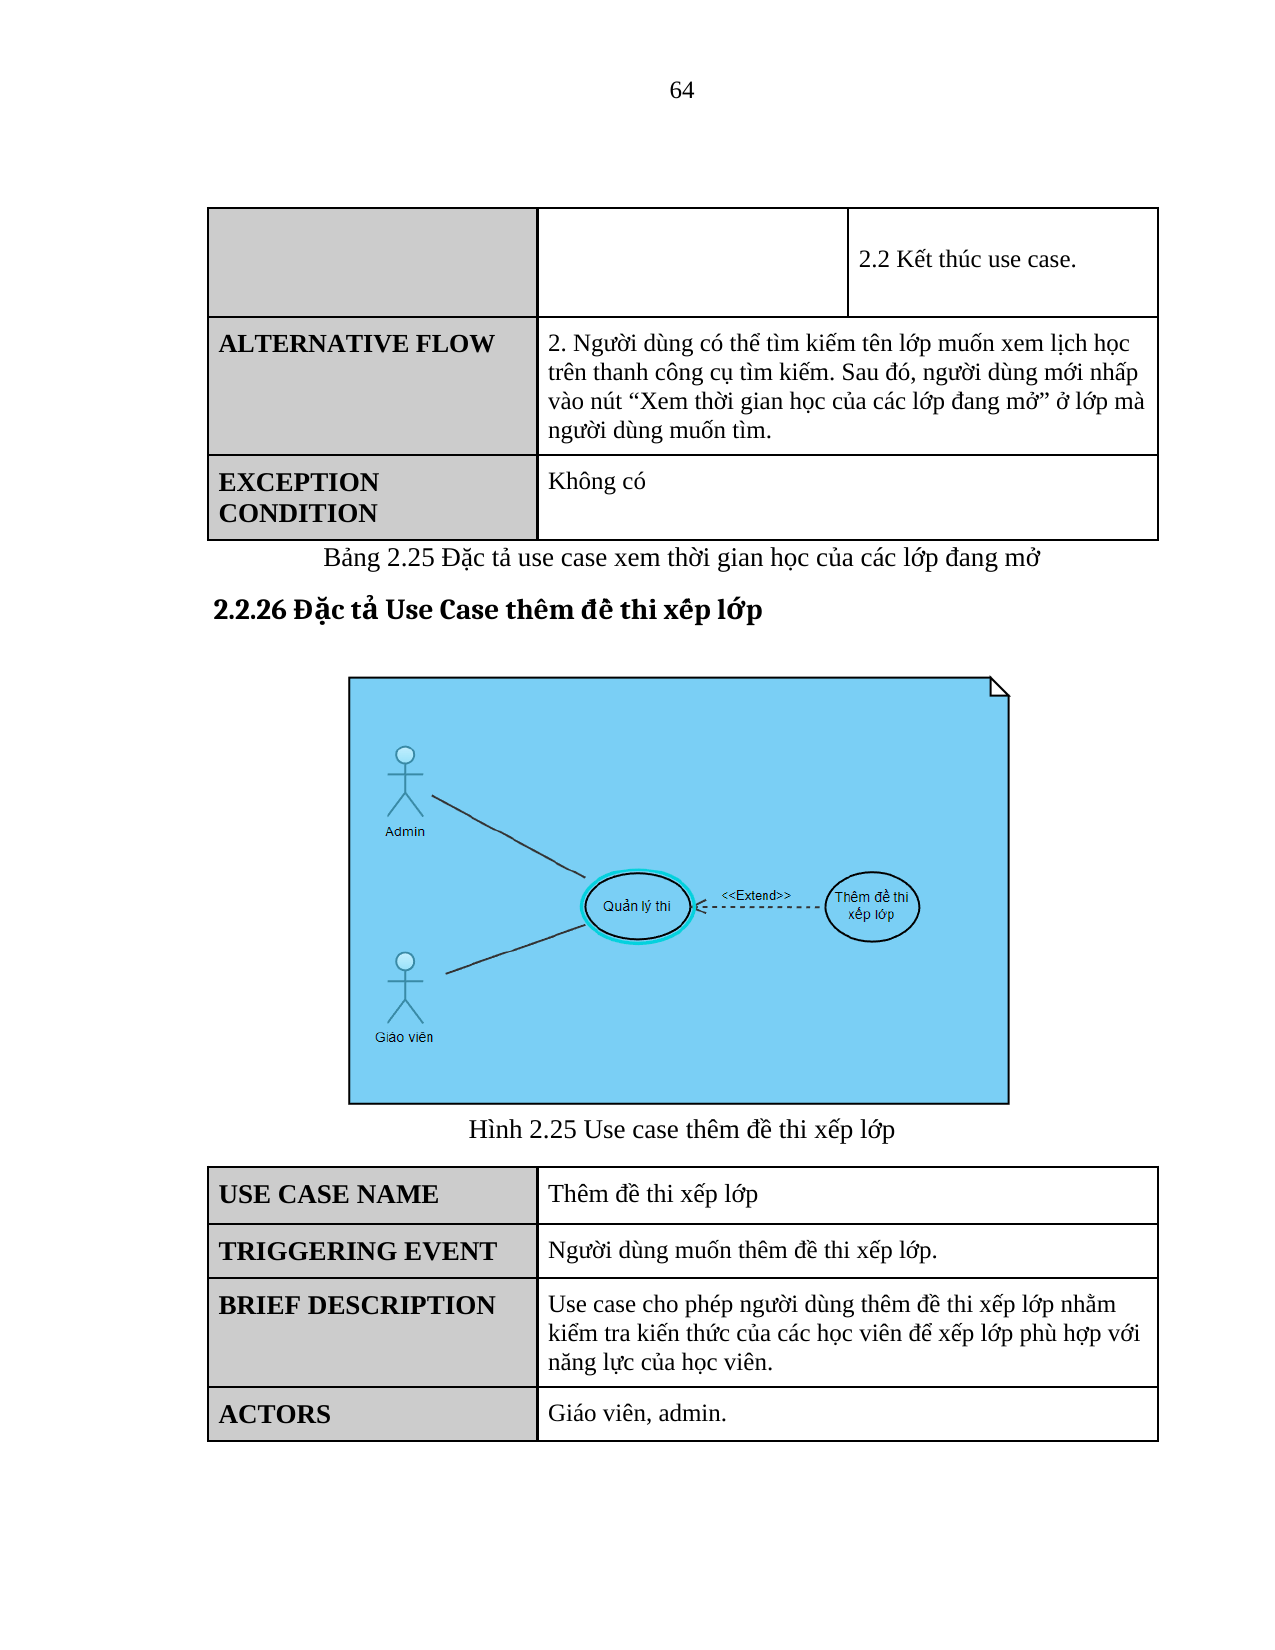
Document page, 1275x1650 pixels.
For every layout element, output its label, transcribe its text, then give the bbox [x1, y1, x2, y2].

text Hình 2.25 Use case thêm đề thi xếp lớp [207, 1114, 1157, 1145]
table_cell TRIGGERING EVENT [209, 1225, 536, 1277]
table_cell 2. Người dùng có thể tìm kiếm tên lớp muốn xem lịch học trên thanh công cụ tìm kiếm. Sau đó, người dùng mới nhấp vào nút “Xem thời gian học của các lớp đang mở” ở lớp mà người dùng muốn tìm. [539, 318, 1157, 454]
subtitle 2.2.26 Đặc tả Use Case thêm đề thi xếp lớp [207, 593, 1157, 627]
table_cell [849, 209, 1157, 316]
table_cell BRIEF DESCRIPTION [209, 1279, 536, 1386]
table_cell Người dùng muốn thêm đề thi xếp lớp. [539, 1225, 1157, 1277]
table_cell ALTERNATIVE FLOW [209, 318, 536, 454]
table_cell Không có [539, 456, 1157, 539]
picture [346, 668, 1018, 1114]
table_header USE CASE NAME [209, 1168, 536, 1223]
table_cell Giáo viên, admin. [539, 1388, 1157, 1440]
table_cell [539, 209, 847, 316]
table_header Thêm đề thi xếp lớp [539, 1168, 1157, 1223]
table_cell EXCEPTION CONDITION [209, 456, 536, 539]
table_cell ACTORS [209, 1388, 536, 1440]
table_cell Use case cho phép người dùng thêm đề thi xếp lớp nhằm kiểm tra kiến thức của các học viên để xếp lớp phù hợp với năng lực của học viên. [539, 1279, 1157, 1386]
text Bảng 2.25 Đặc tả use case xem thời gian học của các lớp đang mở [207, 541, 1157, 572]
